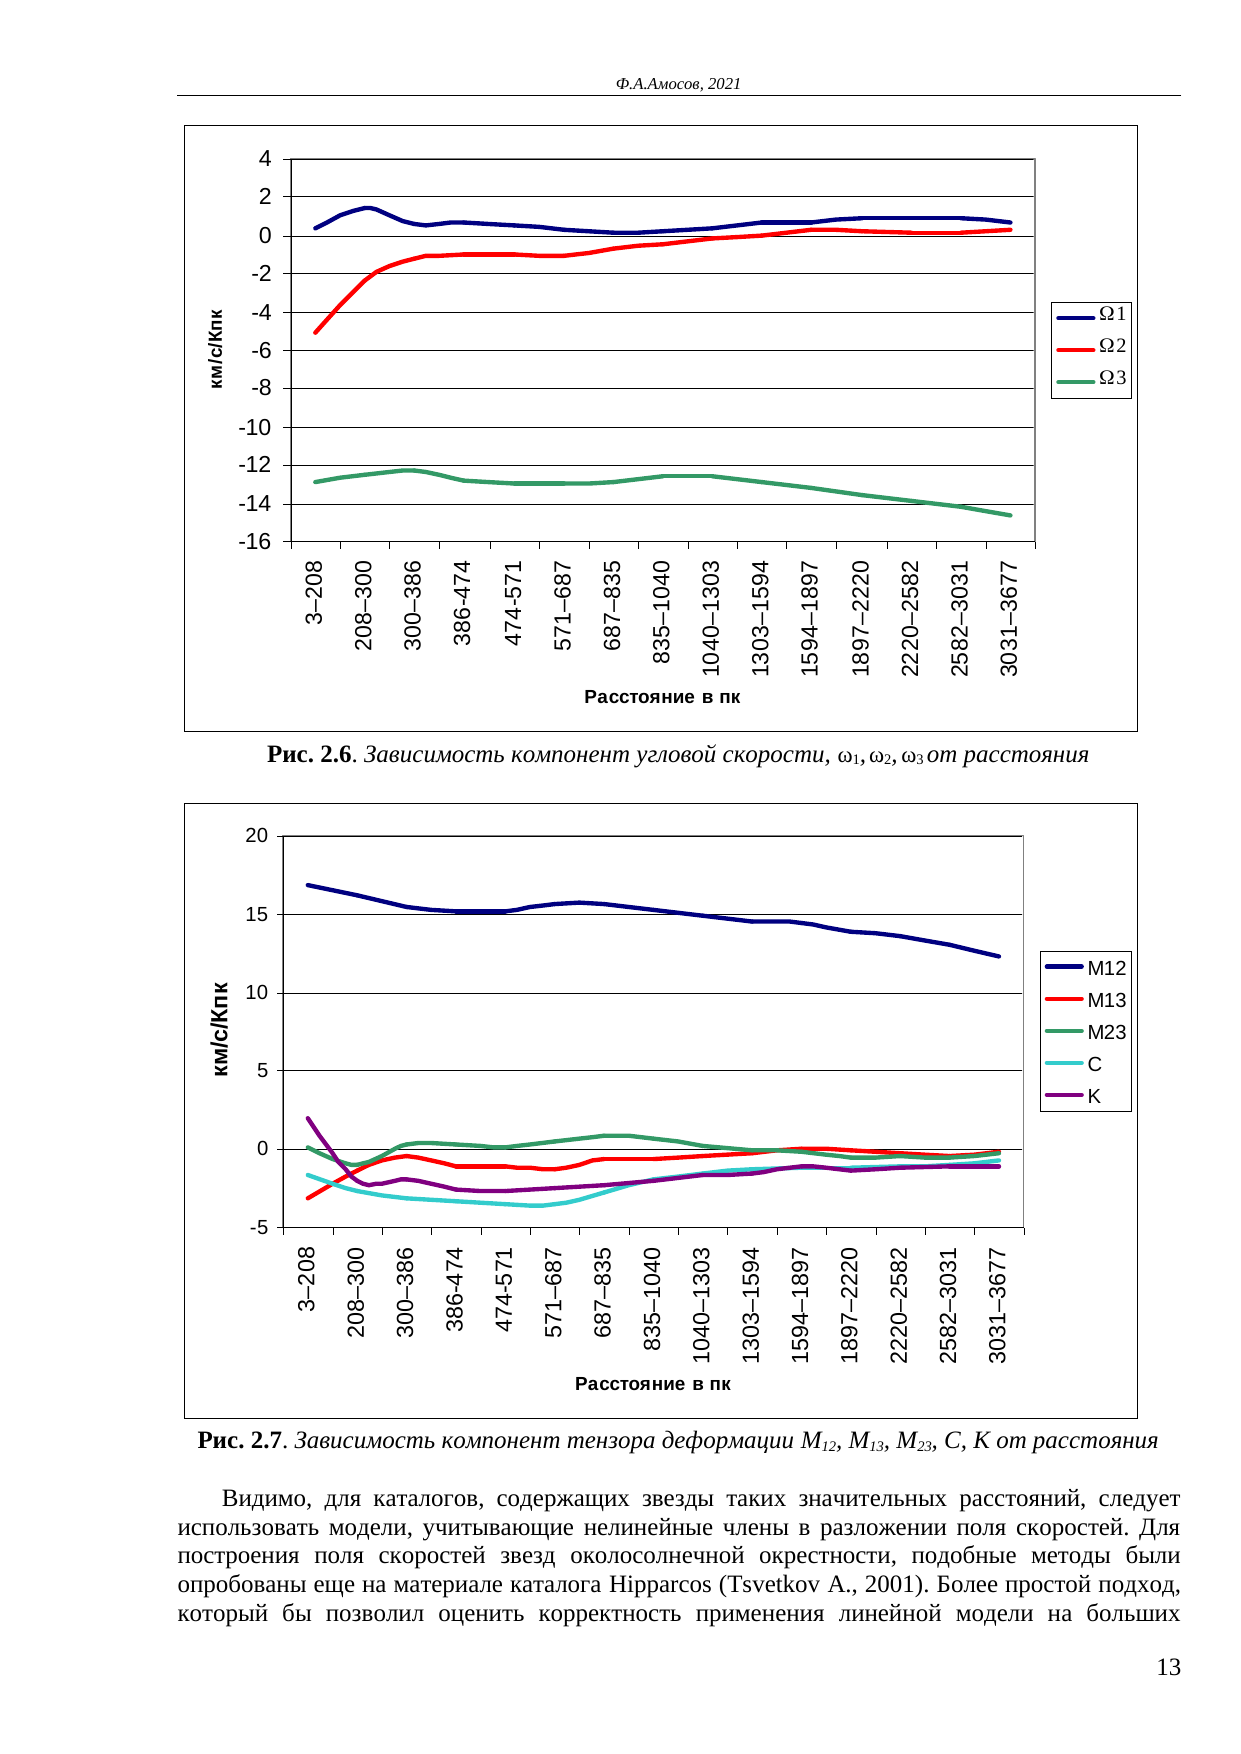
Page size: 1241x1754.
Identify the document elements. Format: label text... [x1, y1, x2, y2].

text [177, 1483, 1181, 1627]
text Рис. 2.7. Зависимость компонент тензора деформации M12, M13, M23, C, K от расстояния [177, 1426, 1181, 1454]
text Рис. 2.6. Зависимость компонент угловой скорости, ω1, ω2, ω3 от расстояния [177, 739, 1181, 767]
